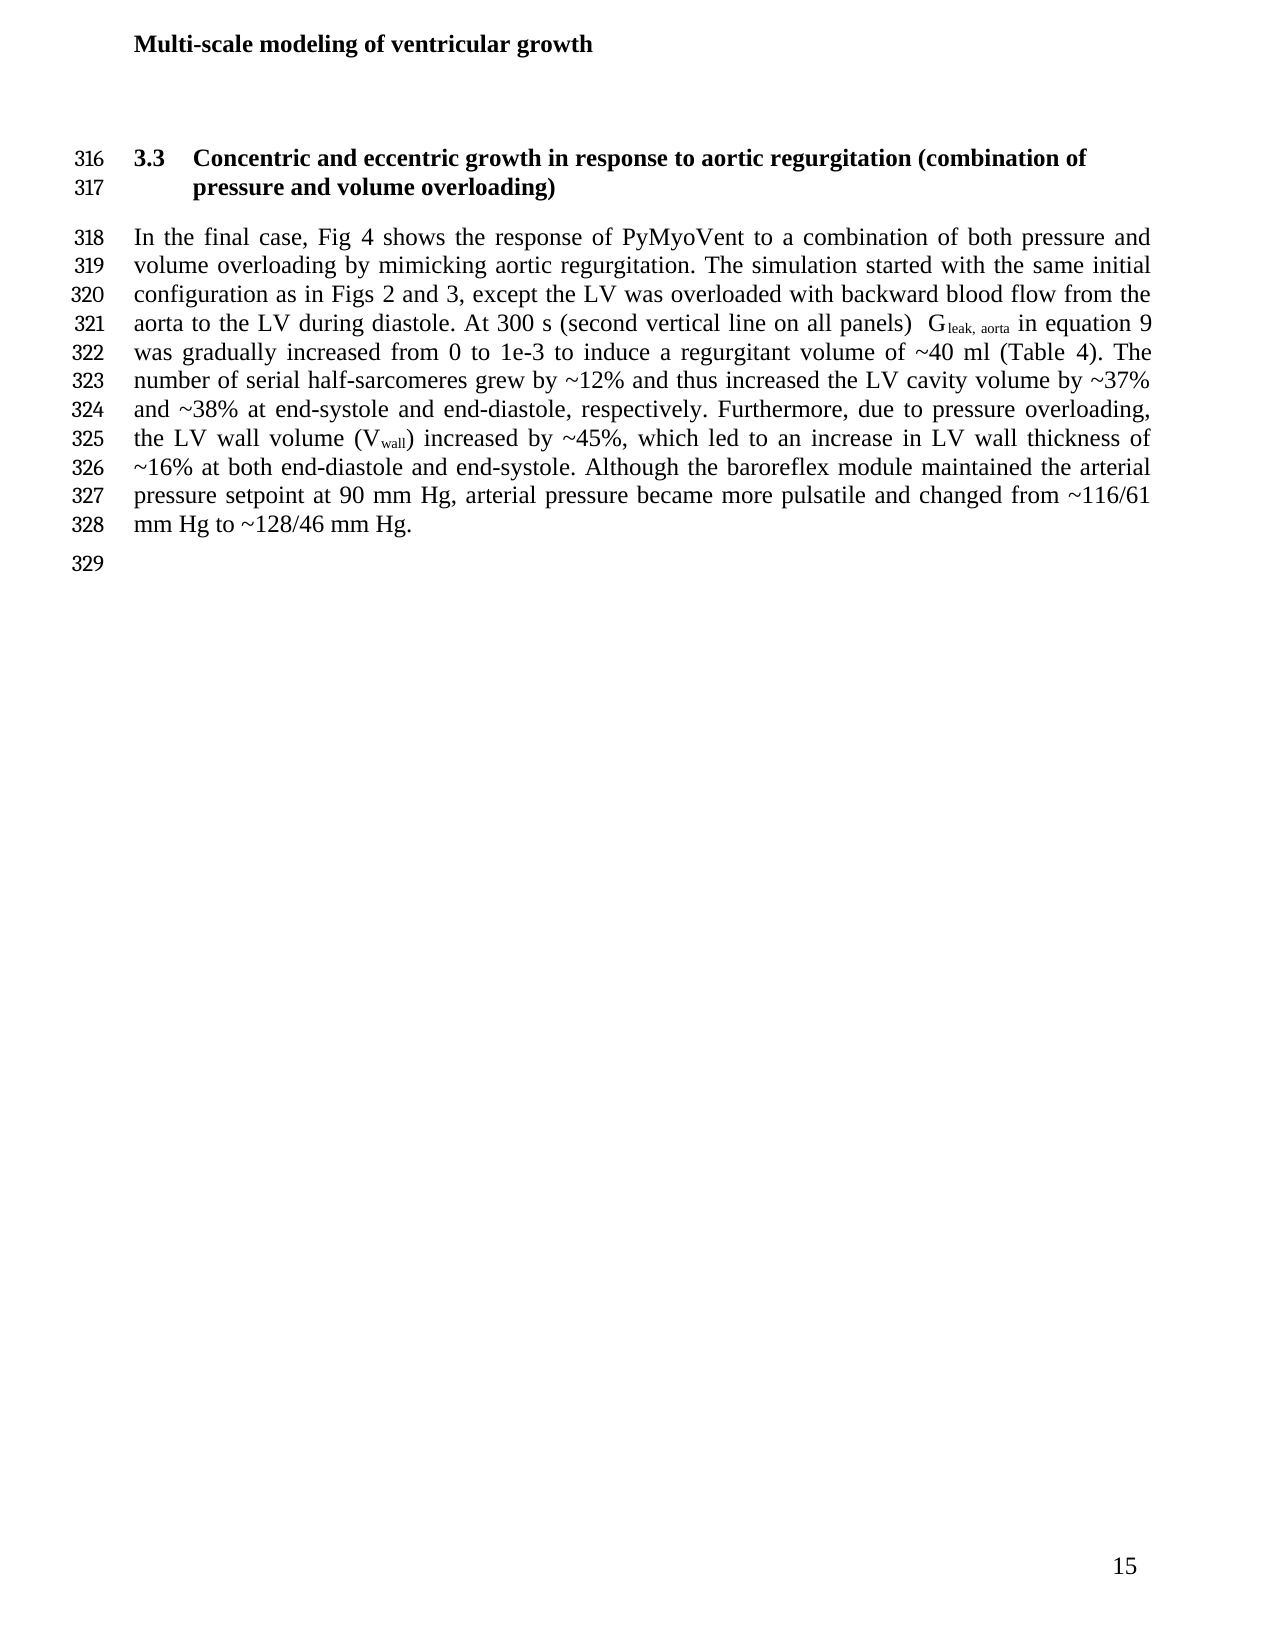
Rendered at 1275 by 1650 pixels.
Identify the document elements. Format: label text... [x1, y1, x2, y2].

subtitle Concentric and eccentric growth in response to aortic regurgitation (combination of pressure and volume overloading) [133, 143, 1152, 201]
